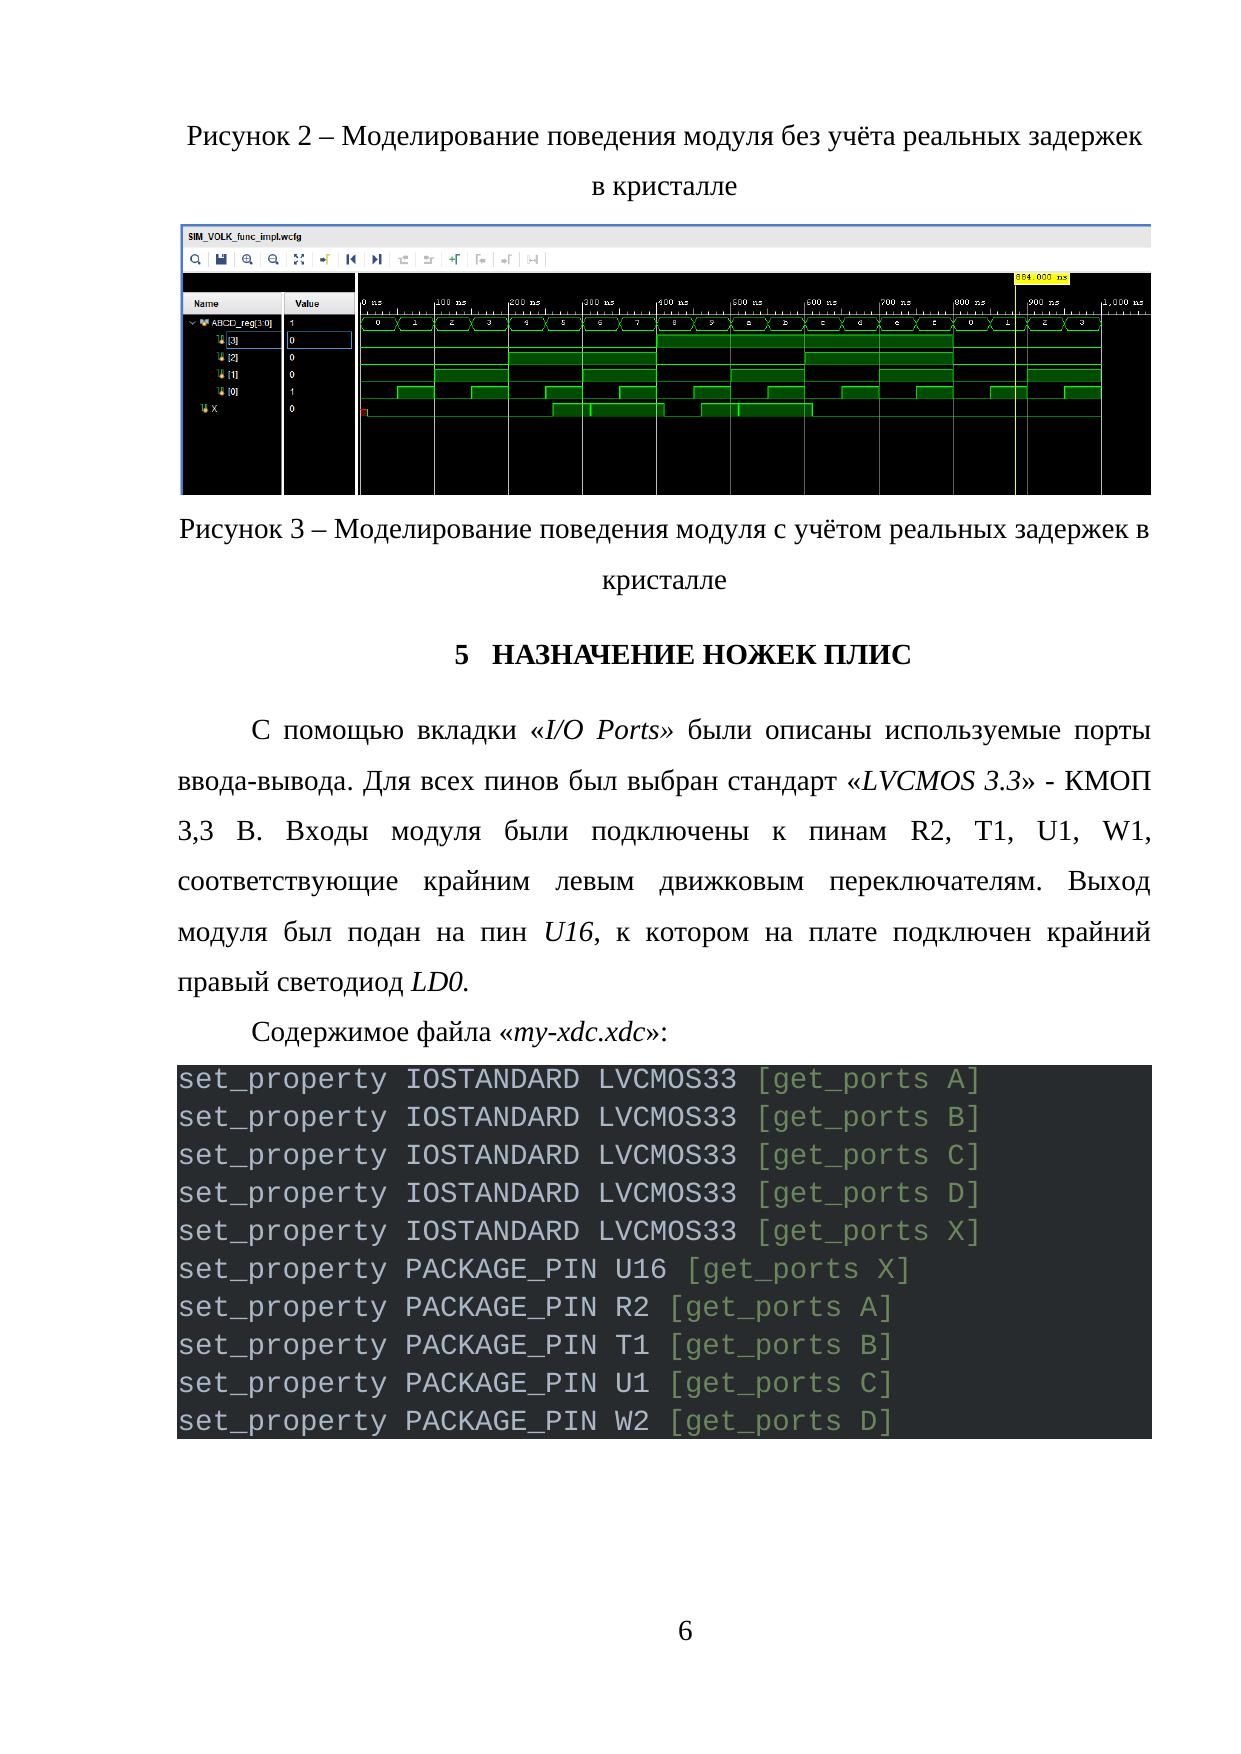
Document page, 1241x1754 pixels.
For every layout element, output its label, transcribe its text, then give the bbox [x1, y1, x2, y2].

text Рисунок 2 – Моделирование поведения модуля без учёта реальных задержек в кристалле [177, 118, 1152, 202]
text Рисунок 3 – Моделирование поведения модуля с учётом реальных задержек в кристалле [177, 512, 1152, 595]
picture [178, 218, 1151, 495]
text С помощью вкладки «I/O Ports» были описаны используемые порты ввода-вывода. Для всех пинов был выбран стандарт «LVCMOS 3.3» - КМОП 3,3 В. Входы модуля были подключены к пинам R2, T1, U1, W1, соответствующие крайним левым движковым переключателям. Выход модуля был подан на пин U16, к котором на плате подключен крайний правый светодиод LD0. [177, 712, 1152, 998]
text Содержимое файла «my-xdc.xdc»: [177, 1014, 1152, 1048]
text set_property IOSTANDARD LVCMOS33 [get_ports A] set_property IOSTANDARD LVCMOS33 [get_ports B] set_property IOSTANDARD LVCMOS33 [get_ports C] set_property IOSTANDARD LVCMOS33 [get_ports D] set_property IOSTANDARD LVCMOS33 [get_ports X] set_property PACKAGE_PIN U16 [get_ports X] set_property PACKAGE_PIN R2 [get_ports A] set_property PACKAGE_PIN T1 [get_ports B] set_property PACKAGE_PIN U1 [get_ports C] set_property PACKAGE_PIN W2 [get_ports D] [177, 1065, 1152, 1439]
subtitle НАзначение ножек плис [215, 637, 1152, 671]
